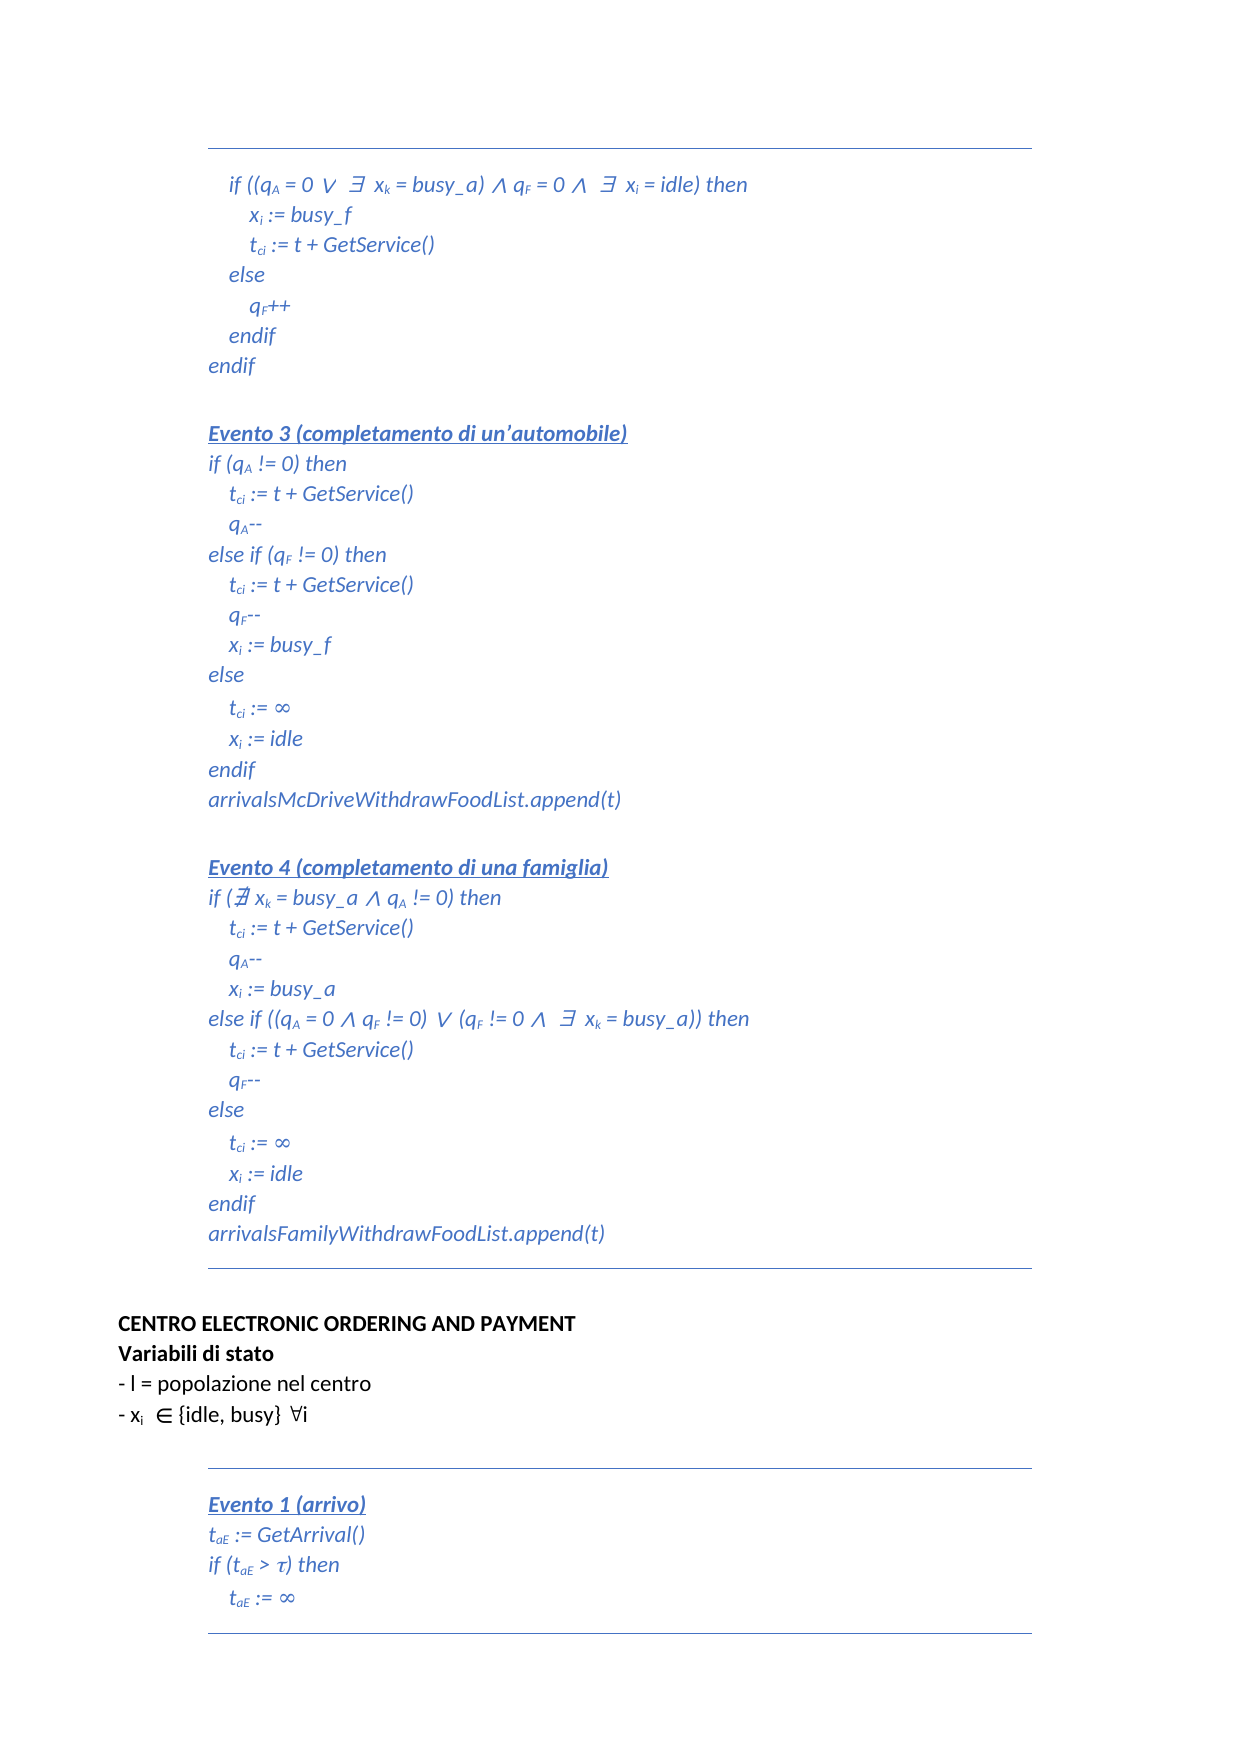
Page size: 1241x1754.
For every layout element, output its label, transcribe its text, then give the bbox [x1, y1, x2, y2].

text CENTRO ELECTRONIC ORDERING AND PAYMENT Variabili di stato - l = popolazione nel centro - xi ∈ {idle, busy} "i [118, 1309, 1122, 1428]
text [208, 149, 1032, 379]
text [208, 1469, 1032, 1633]
text Evento 4 (completamento di una famiglia) if (∄ xk = busy_a ∧ qA != 0) then tci := t + GetService() qA-- xi := busy_a else if ((qA = 0 ∧ qF != 0) ∨ (qF != 0 ∧ $ xk = busy_a)) then tci := t + GetService() qF-- else tci := ∞ xi := idle endif arrivalsFamilyWithdrawFoodList.append(t) [208, 831, 1032, 1268]
text Evento 3 (completamento di un’automobile) if (qA != 0) then tci := t + GetService() qA-- else if (qF != 0) then tci := t + GetService() qF-- xi := busy_f else tci := ∞ xi := idle endif arrivalsMcDriveWithdrawFoodList.append(t) [208, 397, 1032, 813]
